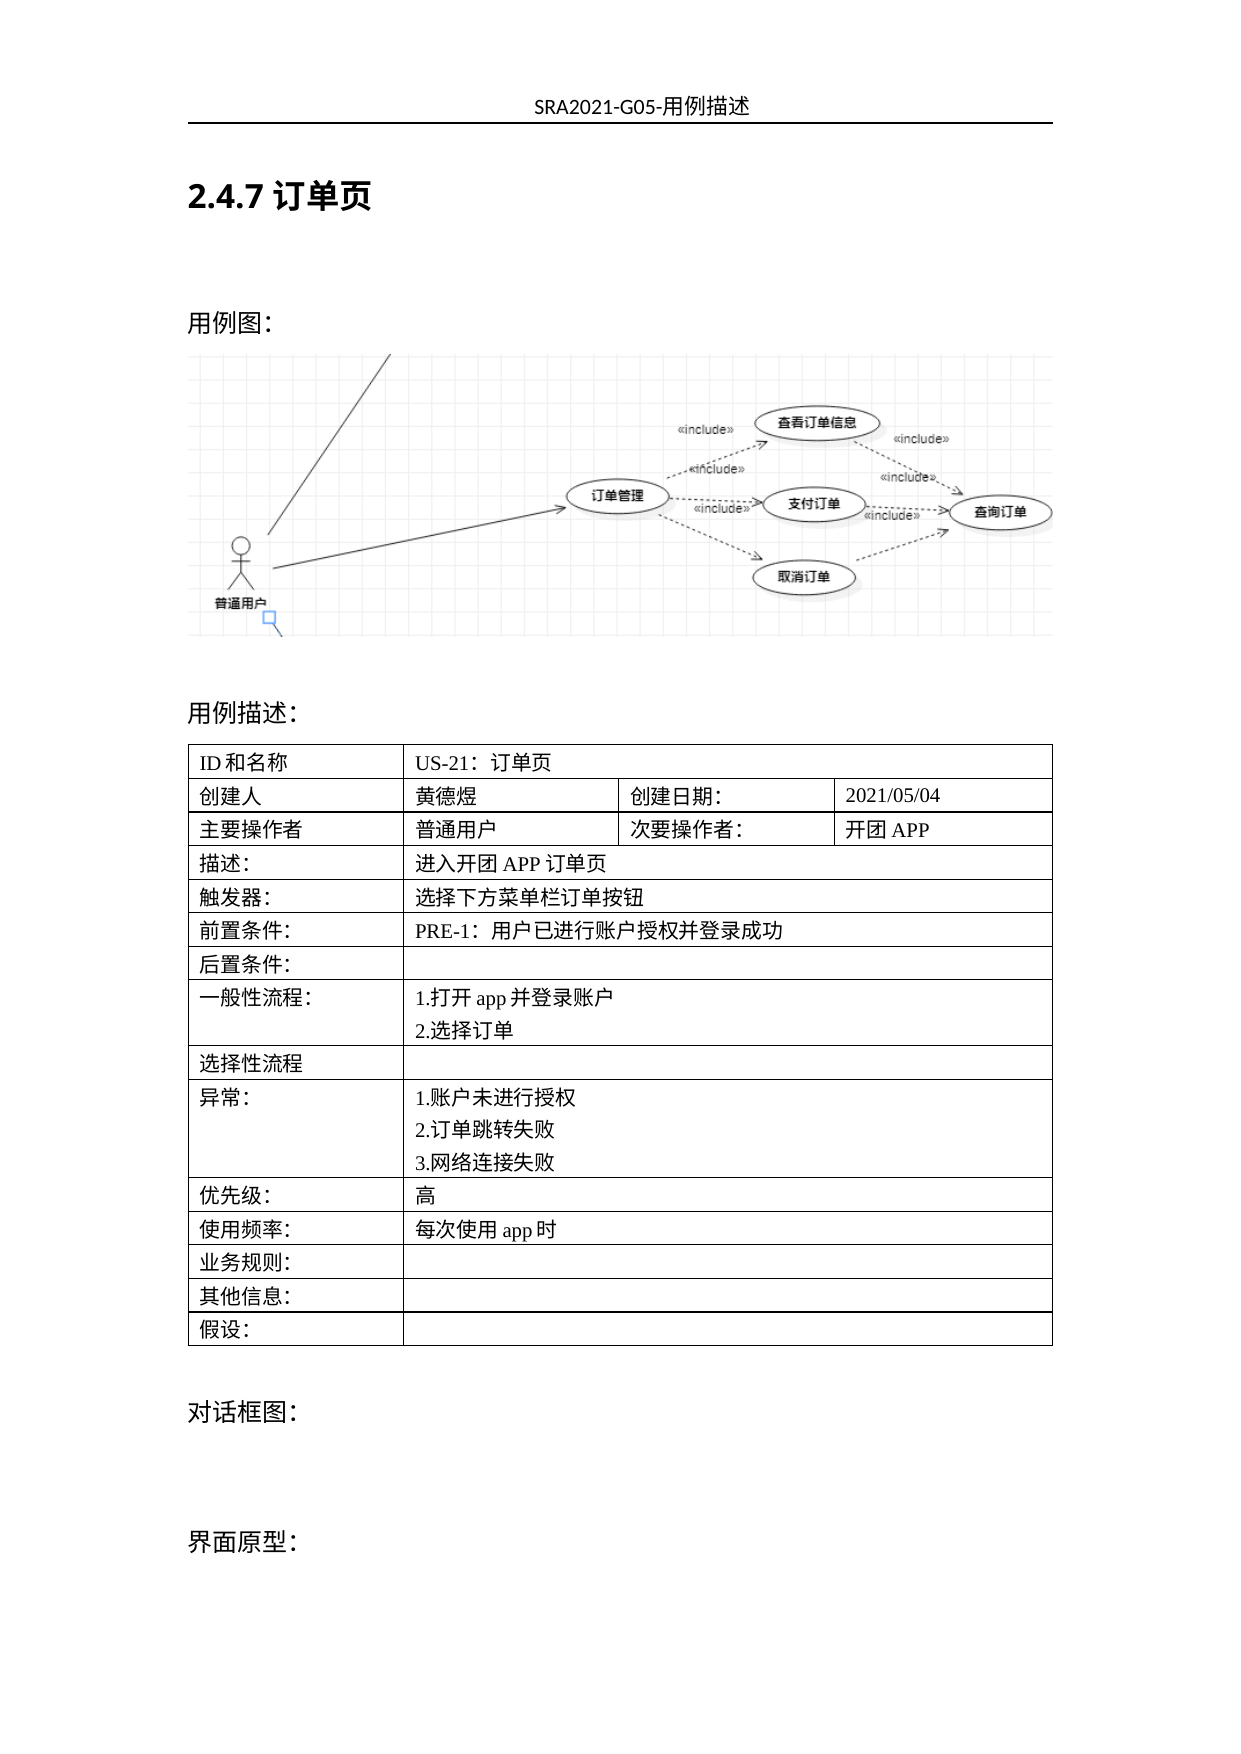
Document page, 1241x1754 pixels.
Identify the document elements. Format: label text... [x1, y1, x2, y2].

table_header ID和名称 [189, 745, 403, 778]
table_cell 普通用户 [404, 813, 618, 845]
table_cell 创建人 [189, 779, 403, 811]
table_cell 使用频率： [189, 1212, 403, 1244]
subtitle 2.4.7 订单页 [187, 162, 1053, 227]
picture [187, 354, 1053, 637]
table_cell 前置条件： [189, 913, 403, 946]
table_cell 开团APP [835, 813, 1052, 845]
table_cell 异常： [189, 1080, 403, 1177]
table_cell 假设： [189, 1313, 403, 1345]
table_cell 创建日期： [619, 779, 834, 811]
table_cell 描述： [189, 846, 403, 878]
table_header US-21：订单页 [404, 745, 1052, 778]
table_cell 业务规则： [189, 1245, 403, 1278]
table_cell 主要操作者 [189, 813, 403, 845]
table_cell [404, 1046, 1052, 1079]
table_cell 一般性流程： [189, 980, 403, 1045]
table_cell 高 [404, 1178, 1052, 1211]
table_cell 其他信息： [189, 1279, 403, 1311]
table_cell 黄德煜 [404, 779, 618, 811]
table_cell 触发器： [189, 880, 403, 912]
text 用例图： [187, 289, 1053, 354]
table_cell 1.打开app并登录账户 2.选择订单 [404, 980, 1052, 1045]
table_cell 1.账户未进行授权 2.订单跳转失败 3.网络连接失败 [404, 1080, 1052, 1177]
table_cell 每次使用app时 [404, 1212, 1052, 1244]
table_cell 进入开团APP订单页 [404, 846, 1052, 878]
table_cell 后置条件： [189, 947, 403, 979]
table_cell 次要操作者： [619, 813, 834, 845]
table_cell [404, 1313, 1052, 1345]
text 对话框图： [187, 1378, 1053, 1443]
table_cell 2021/05/04 [835, 779, 1052, 811]
table_cell [404, 1245, 1052, 1278]
table_cell [404, 947, 1052, 979]
table_cell 选择性流程 [189, 1046, 403, 1079]
table_cell PRE-1：用户已进行账户授权并登录成功 [404, 913, 1052, 946]
text 用例描述： [187, 679, 1053, 744]
text 界面原型： [187, 1508, 1053, 1573]
table_cell [404, 1279, 1052, 1311]
table_cell 选择下方菜单栏订单按钮 [404, 880, 1052, 912]
table_cell 优先级： [189, 1178, 403, 1211]
